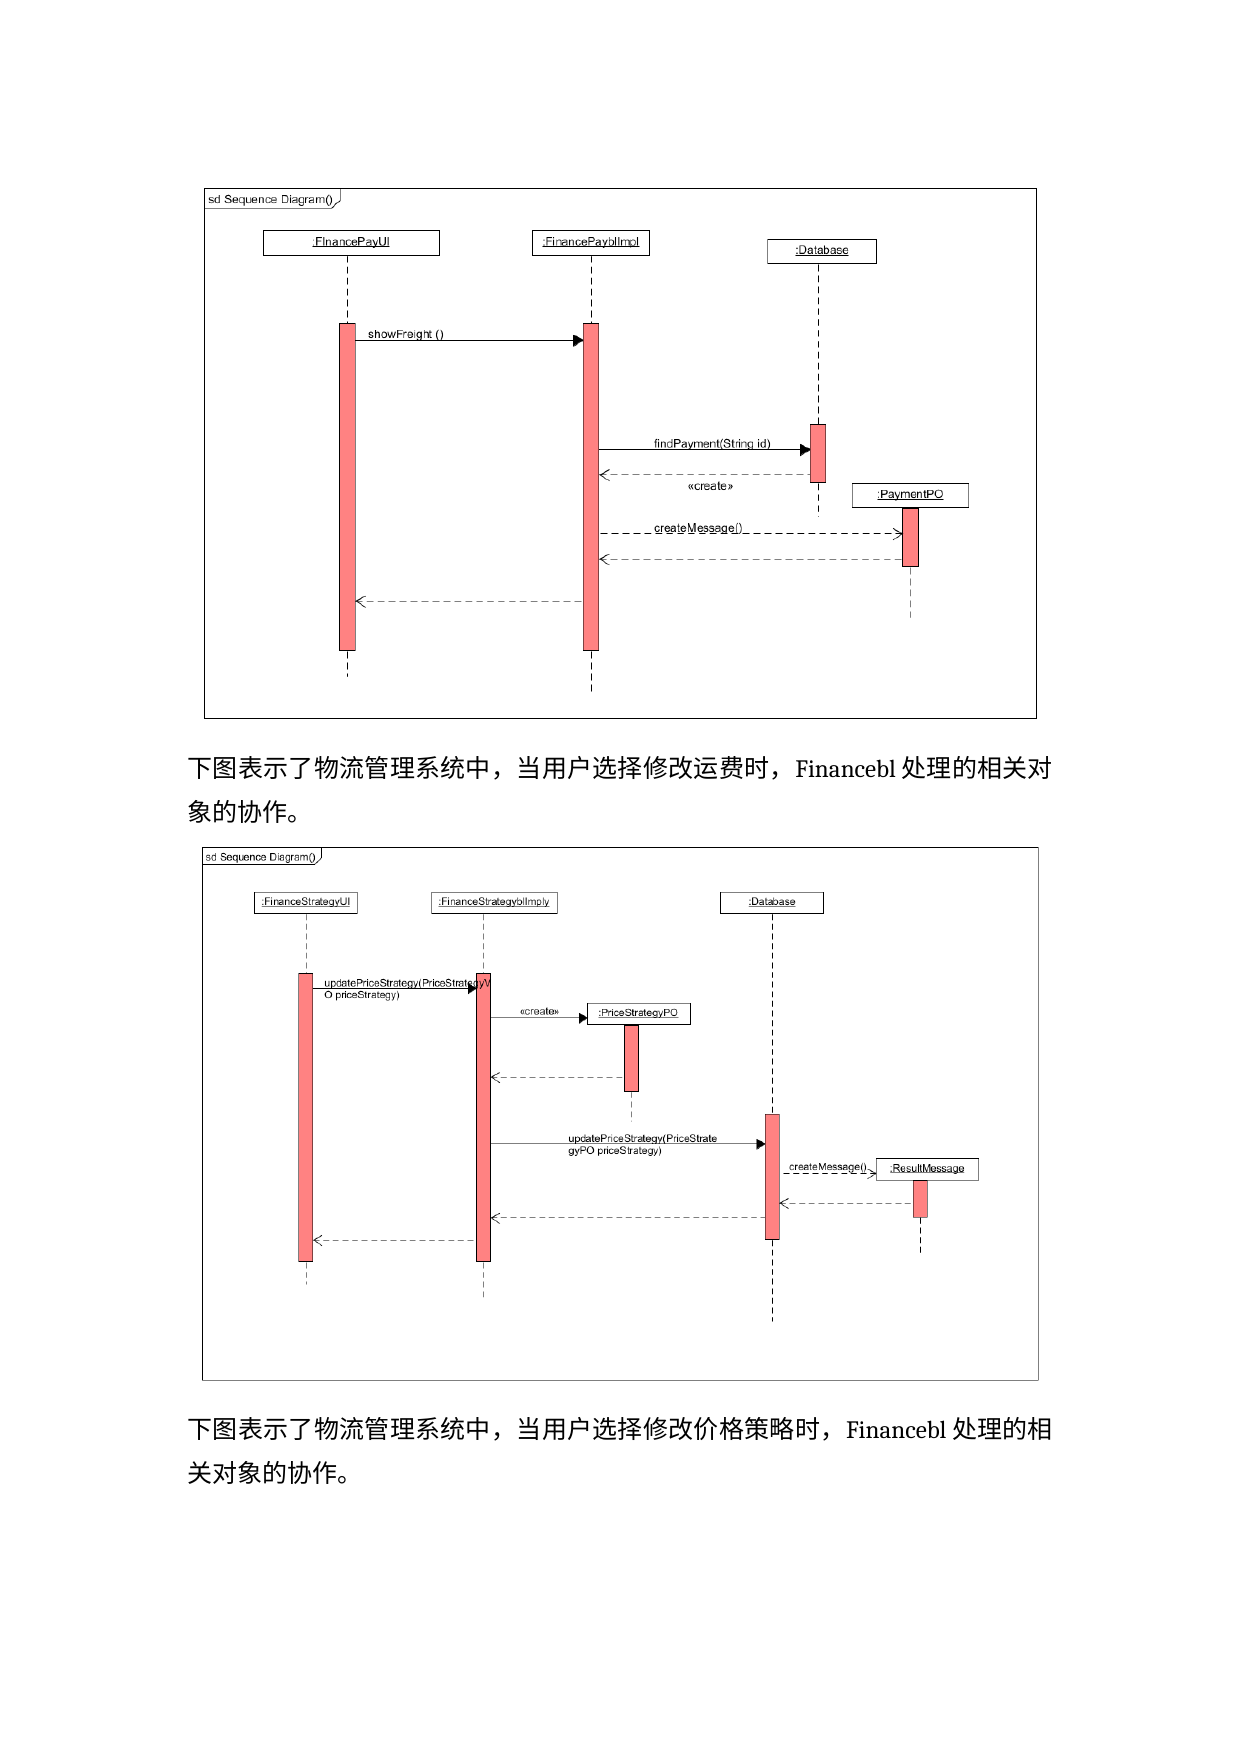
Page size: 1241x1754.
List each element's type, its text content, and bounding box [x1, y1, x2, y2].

picture [187, 172, 1053, 735]
text 下图表示了物流管理系统中，当用户选择修改价格策略时，Financebl处理的相关对象的协作。 [187, 1406, 1053, 1494]
text 下图表示了物流管理系统中，当用户选择修改运费时，Financebl处理的相关对象的协作。 [187, 745, 1053, 832]
picture [187, 832, 1053, 1395]
